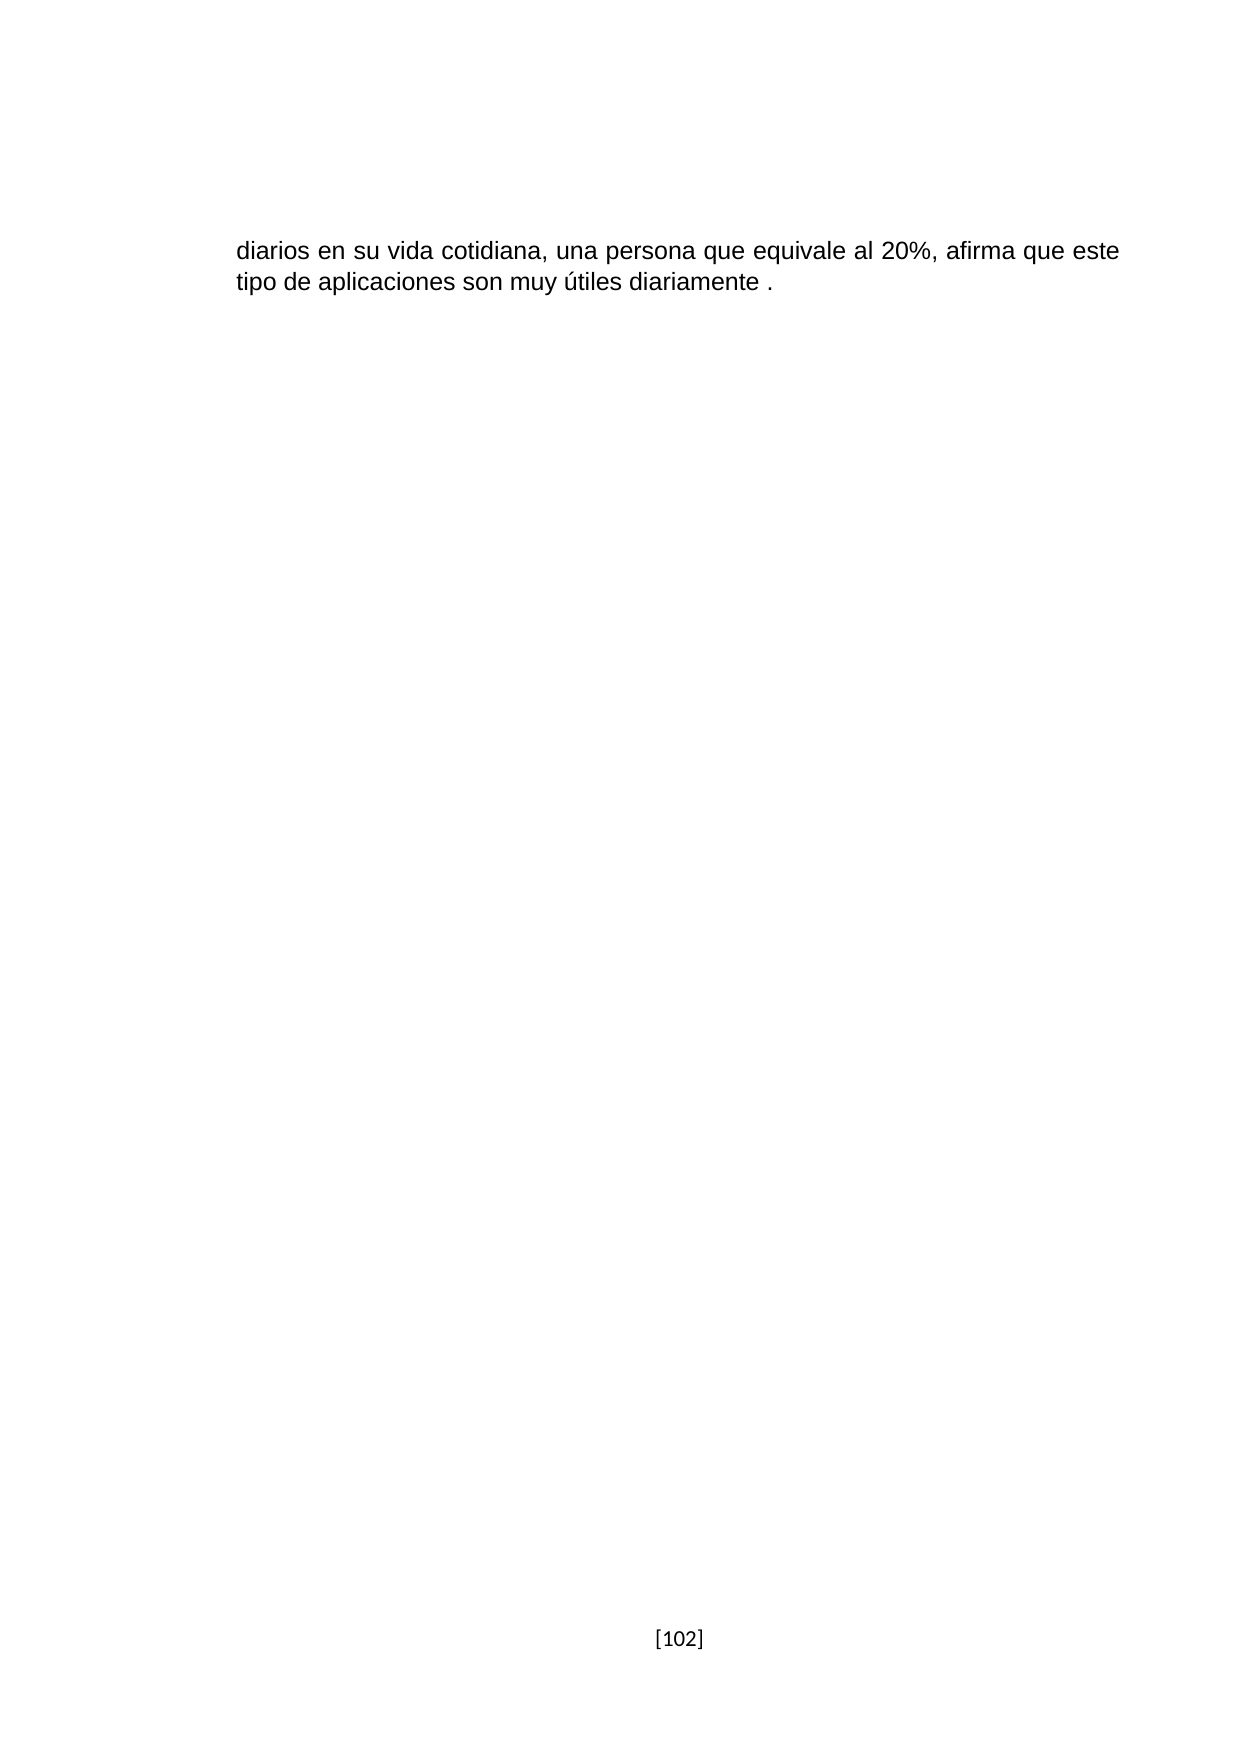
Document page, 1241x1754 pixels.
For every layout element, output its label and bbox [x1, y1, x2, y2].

text [236, 236, 1122, 296]
